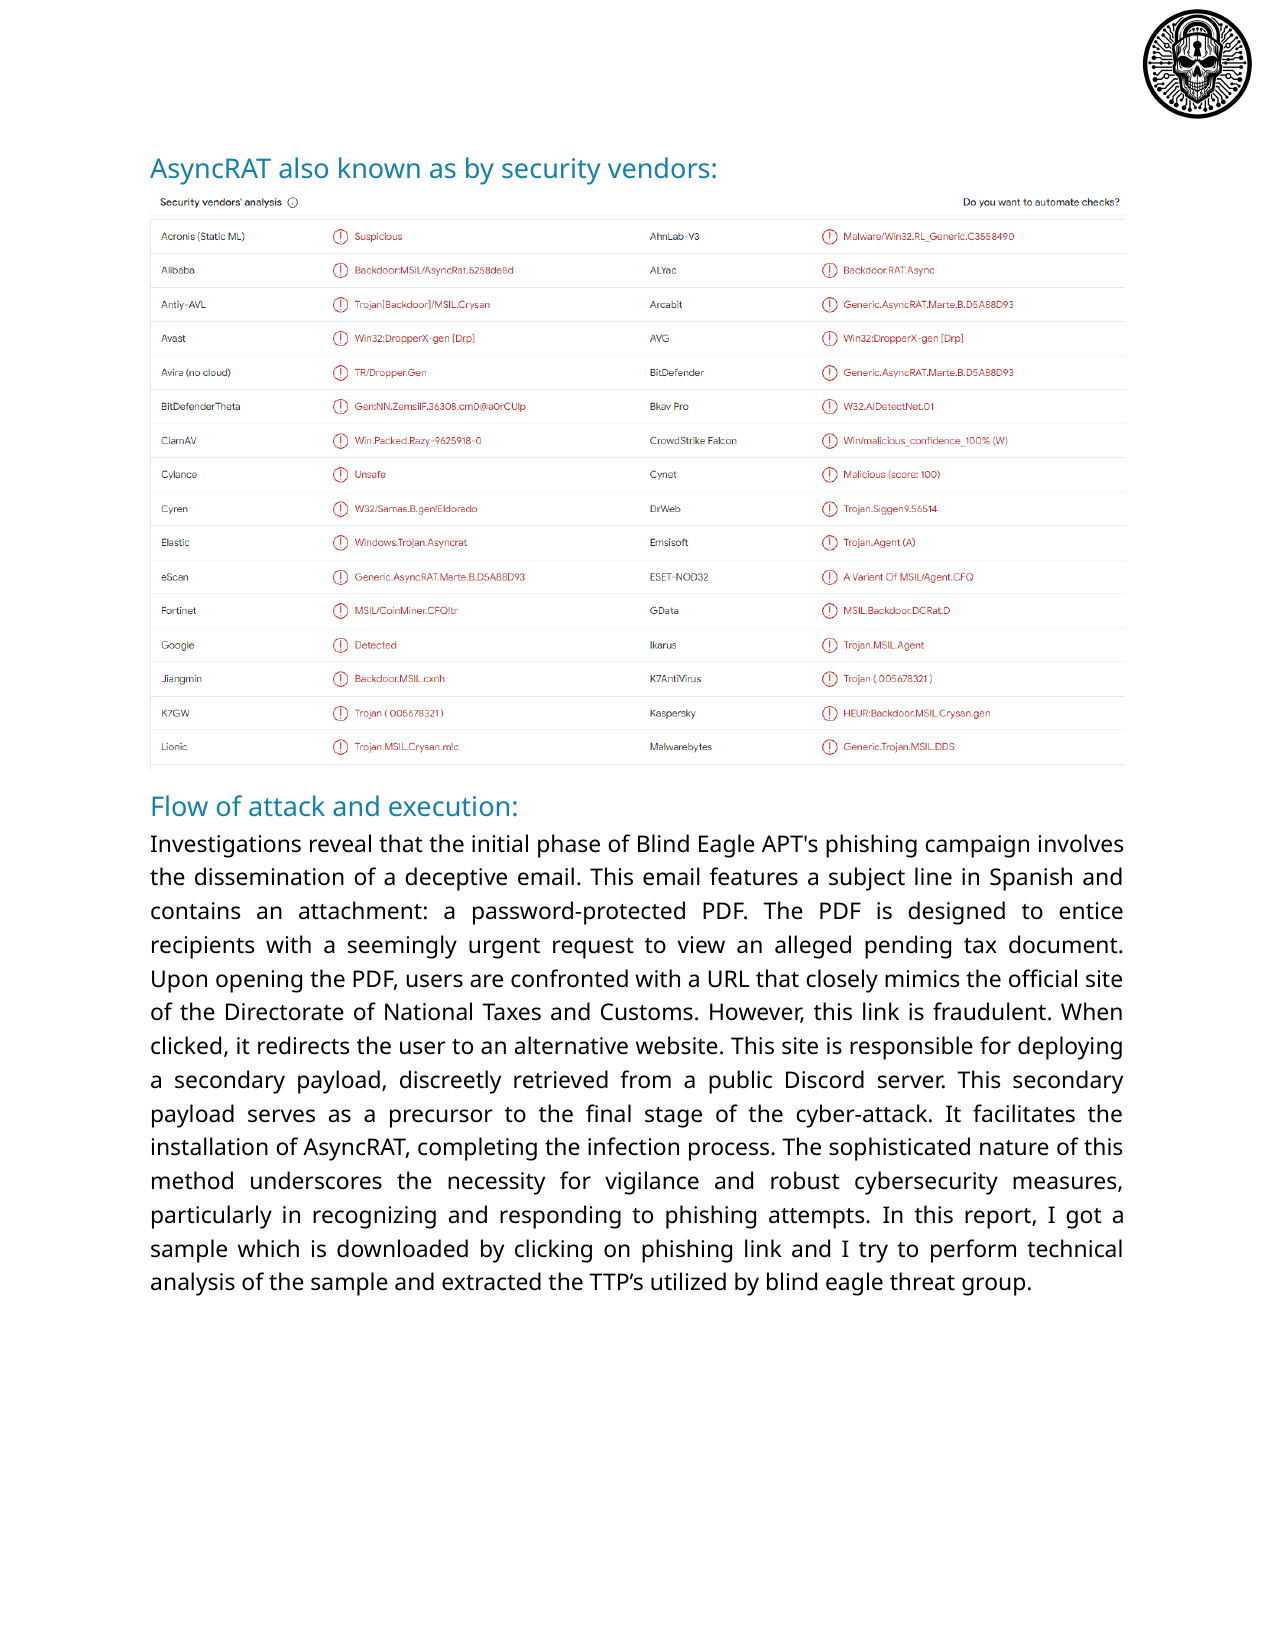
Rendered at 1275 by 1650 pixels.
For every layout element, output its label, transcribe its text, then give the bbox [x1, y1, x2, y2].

subtitle AsyncRAT also known as by security vendors: [150, 150, 1125, 187]
picture [150, 189, 1125, 769]
picture [1138, 0, 1262, 123]
text Investigations reveal that the initial phase of Blind Eagle APT's phishing campaign involves the dissemination of a deceptive email. This email features a subject line in Spanish and contains an attachment: a password-protected PDF. The PDF is designed to entice recipients with a seemingly urgent request to view an alleged pending tax document. Upon opening the PDF, users are confronted with a URL that closely mimics the official site of the Directorate of National Taxes and Customs. However, this link is fraudulent. When clicked, it redirects the user to an alternative website. This site is responsible for deploying a secondary payload, discreetly retrieved from a public Discord server. This secondary payload serves as a precursor to the final stage of the cyber-attack. It facilitates the installation of AsyncRAT, completing the infection process. The sophisticated nature of this method underscores the necessity for vigilance and robust cybersecurity measures, particularly in recognizing and responding to phishing attempts. In this report, I got a sample which is downloaded by clicking on phishing link and I try to perform technical analysis of the sample and extracted the TTP’s utilized by blind eagle threat group. [150, 827, 1125, 1297]
subtitle Flow of attack and execution: [150, 788, 1125, 824]
